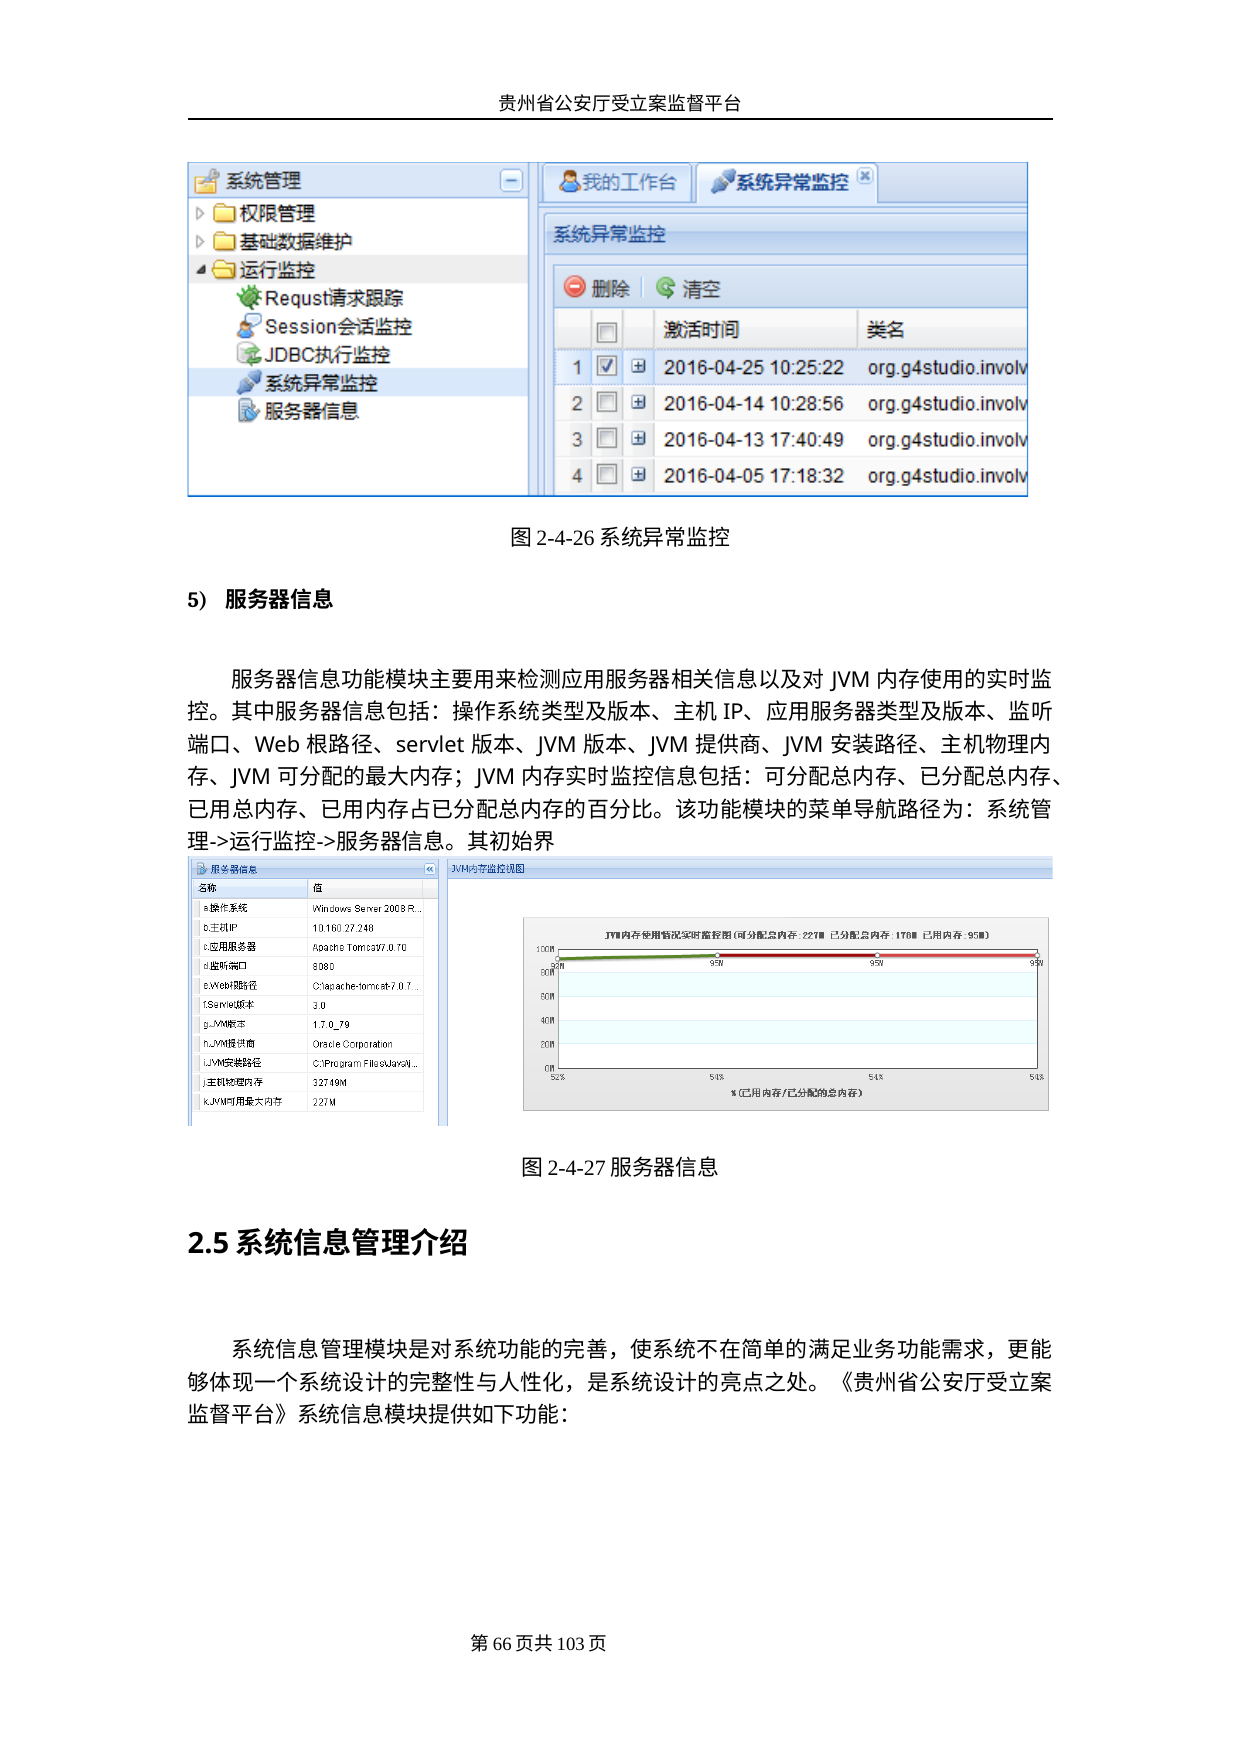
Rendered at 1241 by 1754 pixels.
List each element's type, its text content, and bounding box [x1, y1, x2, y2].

text 图2-4-26系统异常监控 [187, 519, 1053, 552]
picture [187, 162, 1029, 497]
subtitle 2.5系统信息管理介绍 [187, 1209, 1053, 1274]
text 系统信息管理模块是对系统功能的完善，使系统不在简单的满足业务功能需求，更能够体现一个系统设计的完整性与人性化，是系统设计的亮点之处。《贵州省公安厅受立案监督平台》系统信息模块提供如下功能： [187, 1332, 1053, 1429]
text 图2-4-27服务器信息 [187, 1149, 1053, 1182]
picture [187, 856, 1053, 1126]
text 服务器信息功能模块主要用来检测应用服务器相关信息以及对 JVM 内存使用的实时监控。其中服务器信息包括：操作系统类型及版本、主机 IP、应用服务器类型及版本、监听端口、Web 根路径、servlet 版本、JVM 版本、JVM 提供商、JVM 安装路径、主机物理内存、JVM 可分配的最大内存；JVM 内存实时监控信息包括：可分配总内存、已分配总内存、已用总内存、已用内存占已分配总内存的百分比。该功能模块的菜单导航路径为：系统管理->运行监控->服务器信息。其初始界 [187, 662, 1053, 856]
subtitle 服务器信息 [187, 581, 1053, 614]
